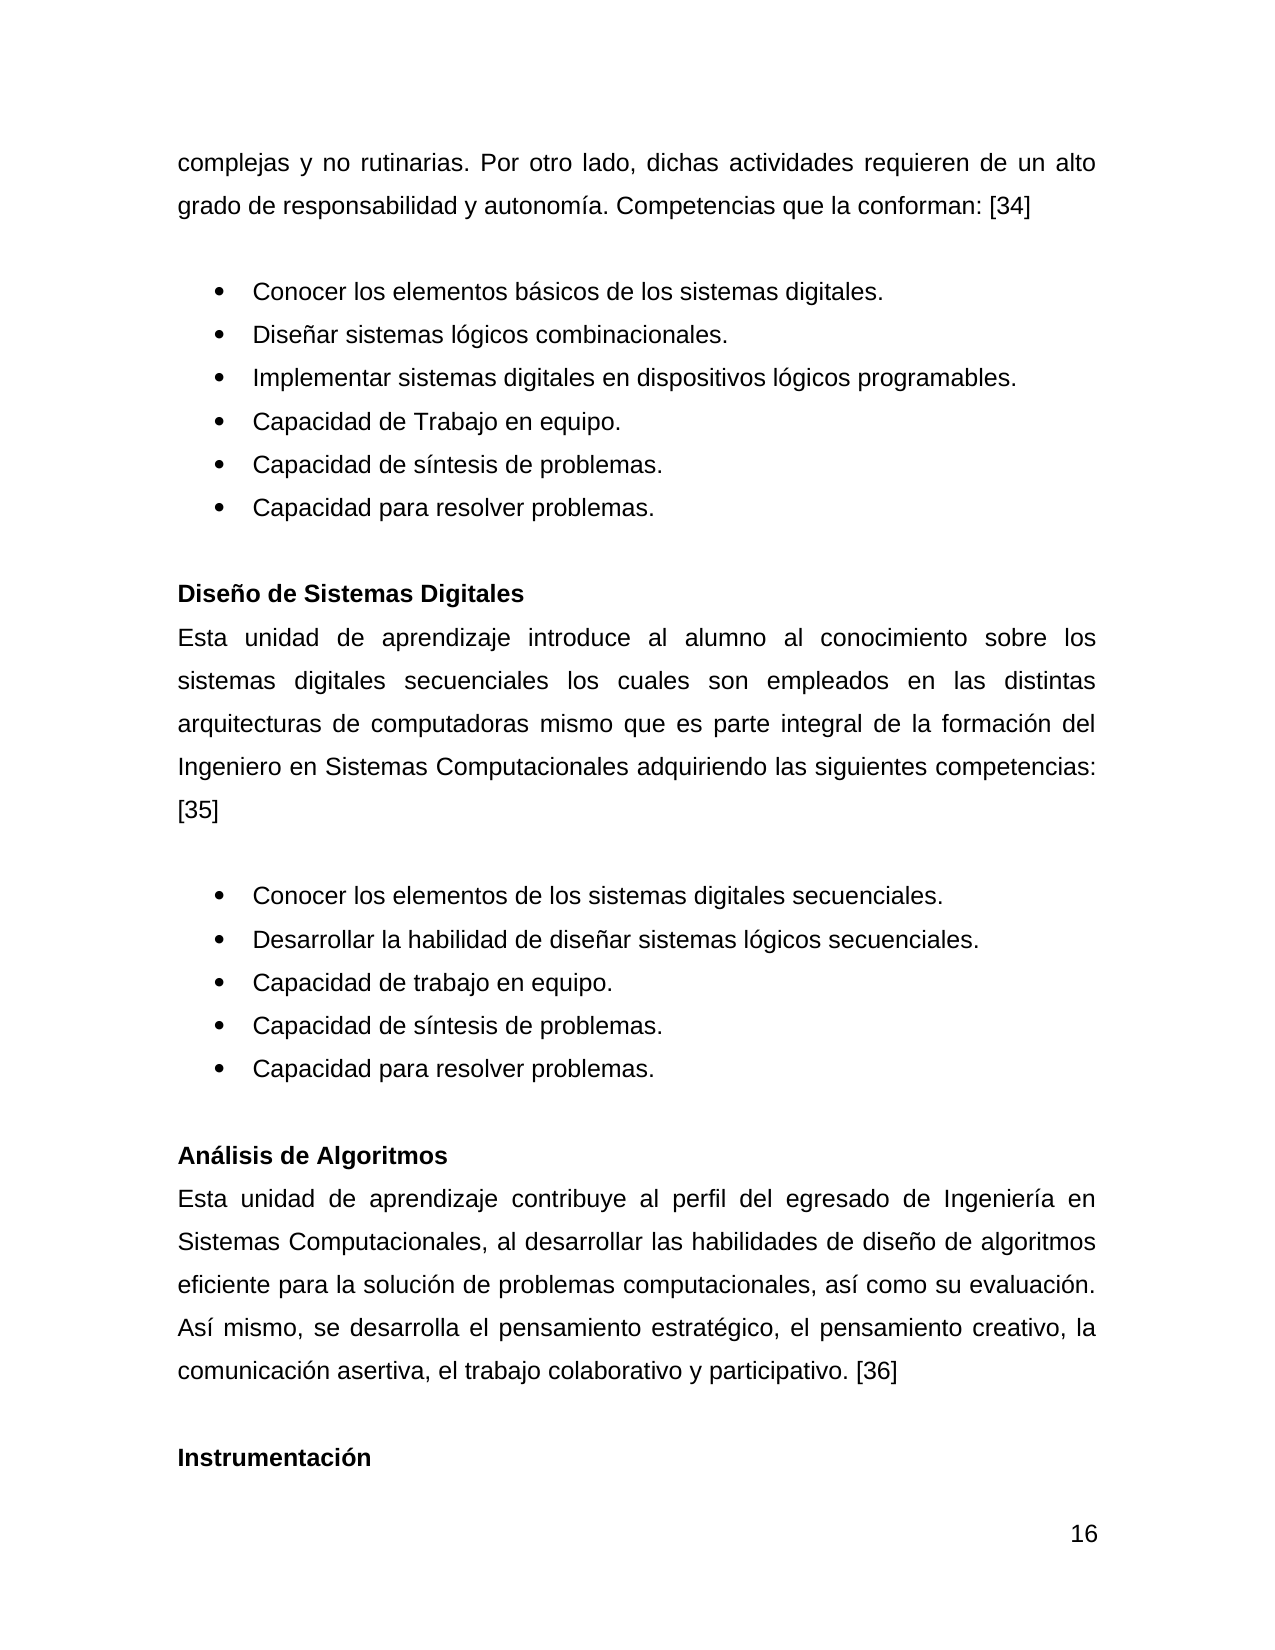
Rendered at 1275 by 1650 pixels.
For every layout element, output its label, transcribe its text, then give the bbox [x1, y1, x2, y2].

list Capacidad para resolver problemas. [215, 493, 1098, 522]
list Implementar sistemas digitales en dispositivos lógicos programables. [215, 363, 1098, 392]
list Capacidad de trabajo en equipo. [215, 968, 1098, 997]
list Capacidad de Trabajo en equipo. [215, 407, 1098, 436]
list Conocer los elementos básicos de los sistemas digitales. [215, 277, 1098, 306]
list Capacidad de síntesis de problemas. [215, 1011, 1098, 1040]
text Análisis de Algoritmos [177, 1141, 1098, 1169]
list Conocer los elementos de los sistemas digitales secuenciales. [215, 881, 1098, 910]
text Diseño de Sistemas Digitales [177, 579, 1098, 608]
list Capacidad de síntesis de problemas. [215, 450, 1098, 479]
list Capacidad para resolver problemas. [215, 1054, 1098, 1083]
text Instrumentación [177, 1442, 1098, 1471]
text Esta unidad de aprendizaje introduce al alumno al conocimiento sobre los sistemas digitales secuenciales los cuales son empleados en las distintas arquitecturas de computadoras mismo que es parte integral de la formación del Ingeniero en Sistemas Computacionales adquiriendo las siguientes competencias: [35] [177, 623, 1098, 824]
text Esta unidad de aprendizaje contribuye al perfil del egresado de Ingeniería en Sistemas Computacionales, al desarrollar las habilidades de diseño de algoritmos eficiente para la solución de problemas computacionales, así como su evaluación. Así mismo, se desarrolla el pensamiento estratégico, el pensamiento creativo, la comunicación asertiva, el trabajo colaborativo y participativo. [36] [177, 1184, 1098, 1385]
list Desarrollar la habilidad de diseñar sistemas lógicos secuenciales. [215, 924, 1098, 953]
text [177, 148, 1098, 219]
list Diseñar sistemas lógicos combinacionales. [215, 320, 1098, 349]
